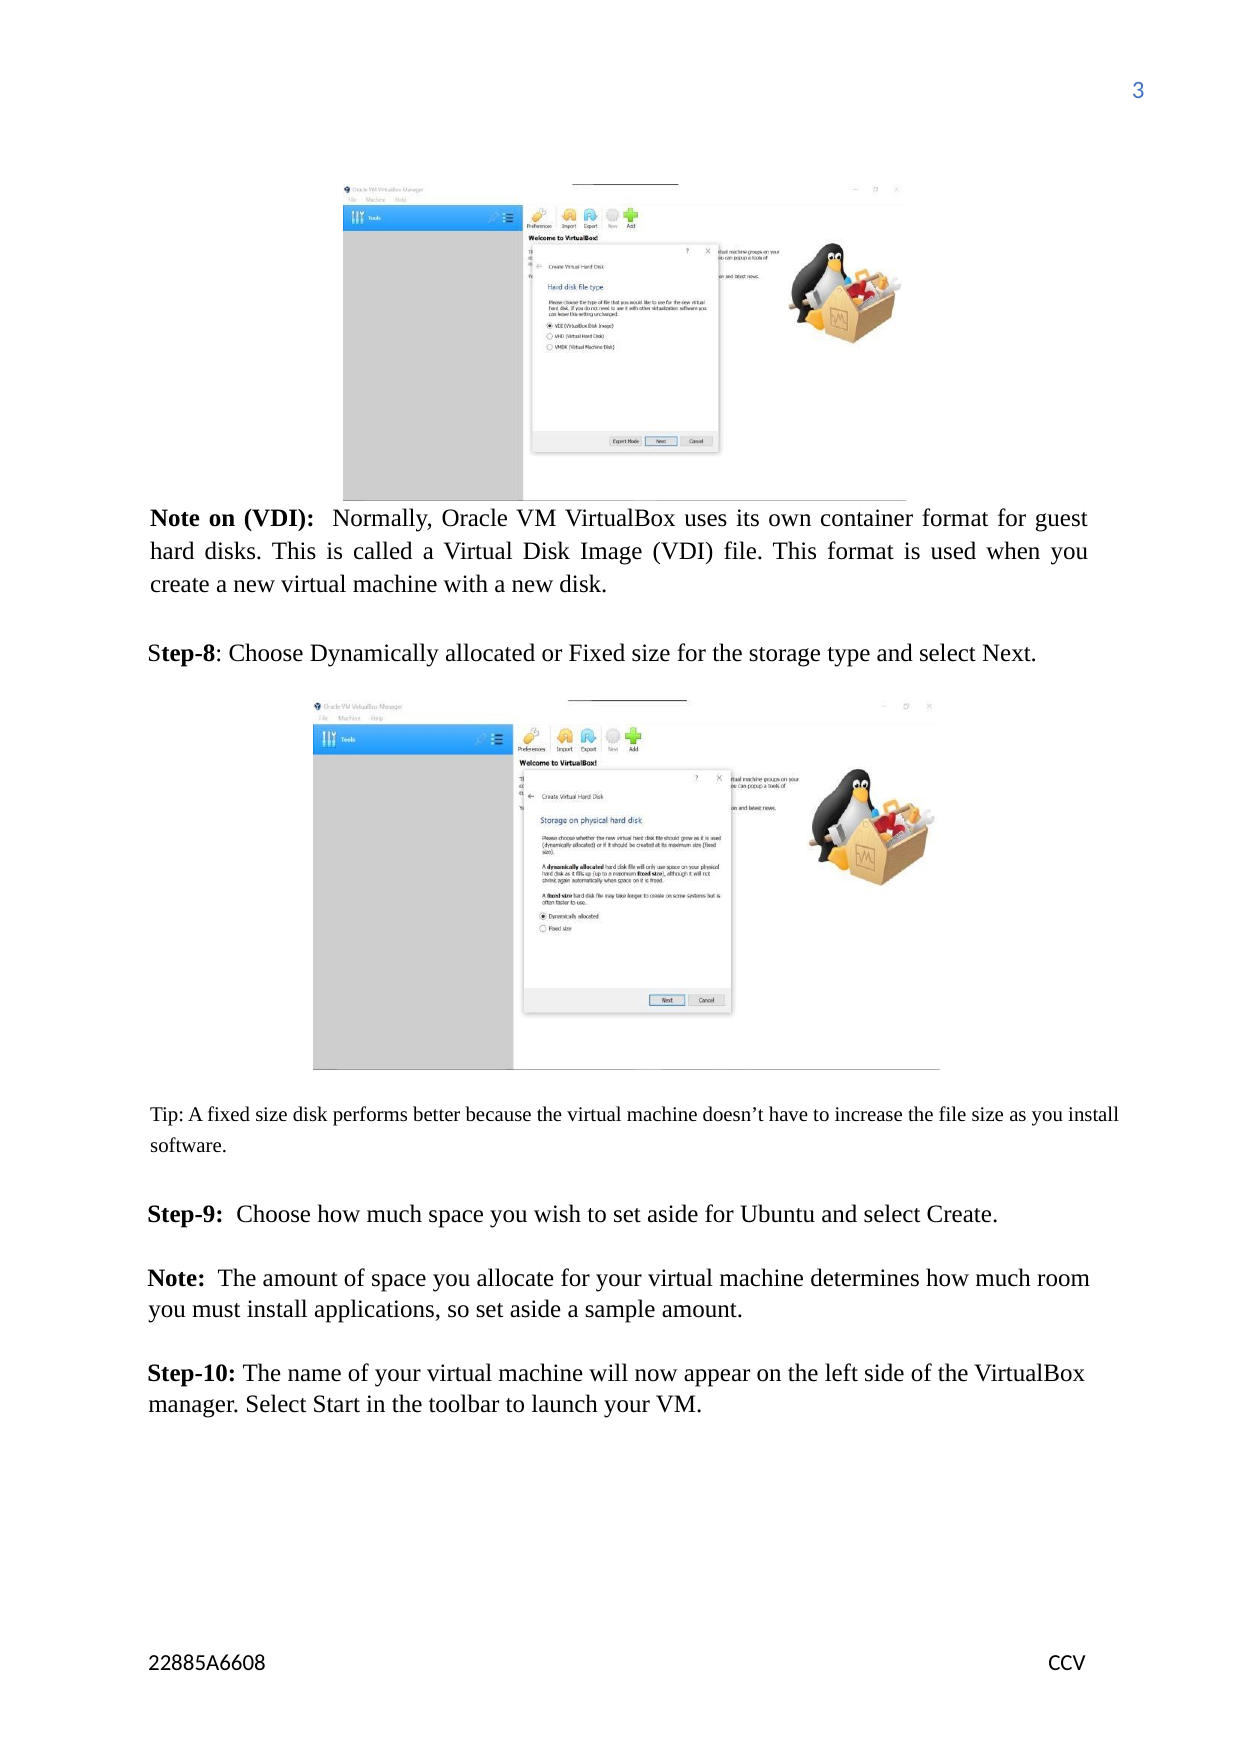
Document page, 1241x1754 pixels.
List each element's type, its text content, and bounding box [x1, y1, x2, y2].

text Step-9: Choose how much space you wish to set aside for Ubuntu and select Create. [147, 1199, 1091, 1228]
text Step-10: The name of your virtual machine will now appear on the left side of the VirtualBox manager. Select Start in the toolbar to launch your VM. [147, 1358, 1091, 1418]
text Tip: A fixed size disk performs better because the virtual machine doesn’t have to increase the file size as you install software. [150, 1102, 1201, 1158]
text Step-8: Choose Dynamically allocated or Fixed size for the storage type and select Next. [147, 638, 1091, 667]
text Note: The amount of space you allocate for your virtual machine determines how much room you must install applications, so set aside a sample amount. [147, 1263, 1091, 1323]
picture [313, 700, 941, 1070]
picture [343, 184, 907, 501]
text Note on (VDI): Normally, Oracle VM VirtualBox uses its own container format for guest hard disks. This is called a Virtual Disk Image (VDI) file. This format is used when you create a new virtual machine with a new disk. [150, 503, 1089, 598]
